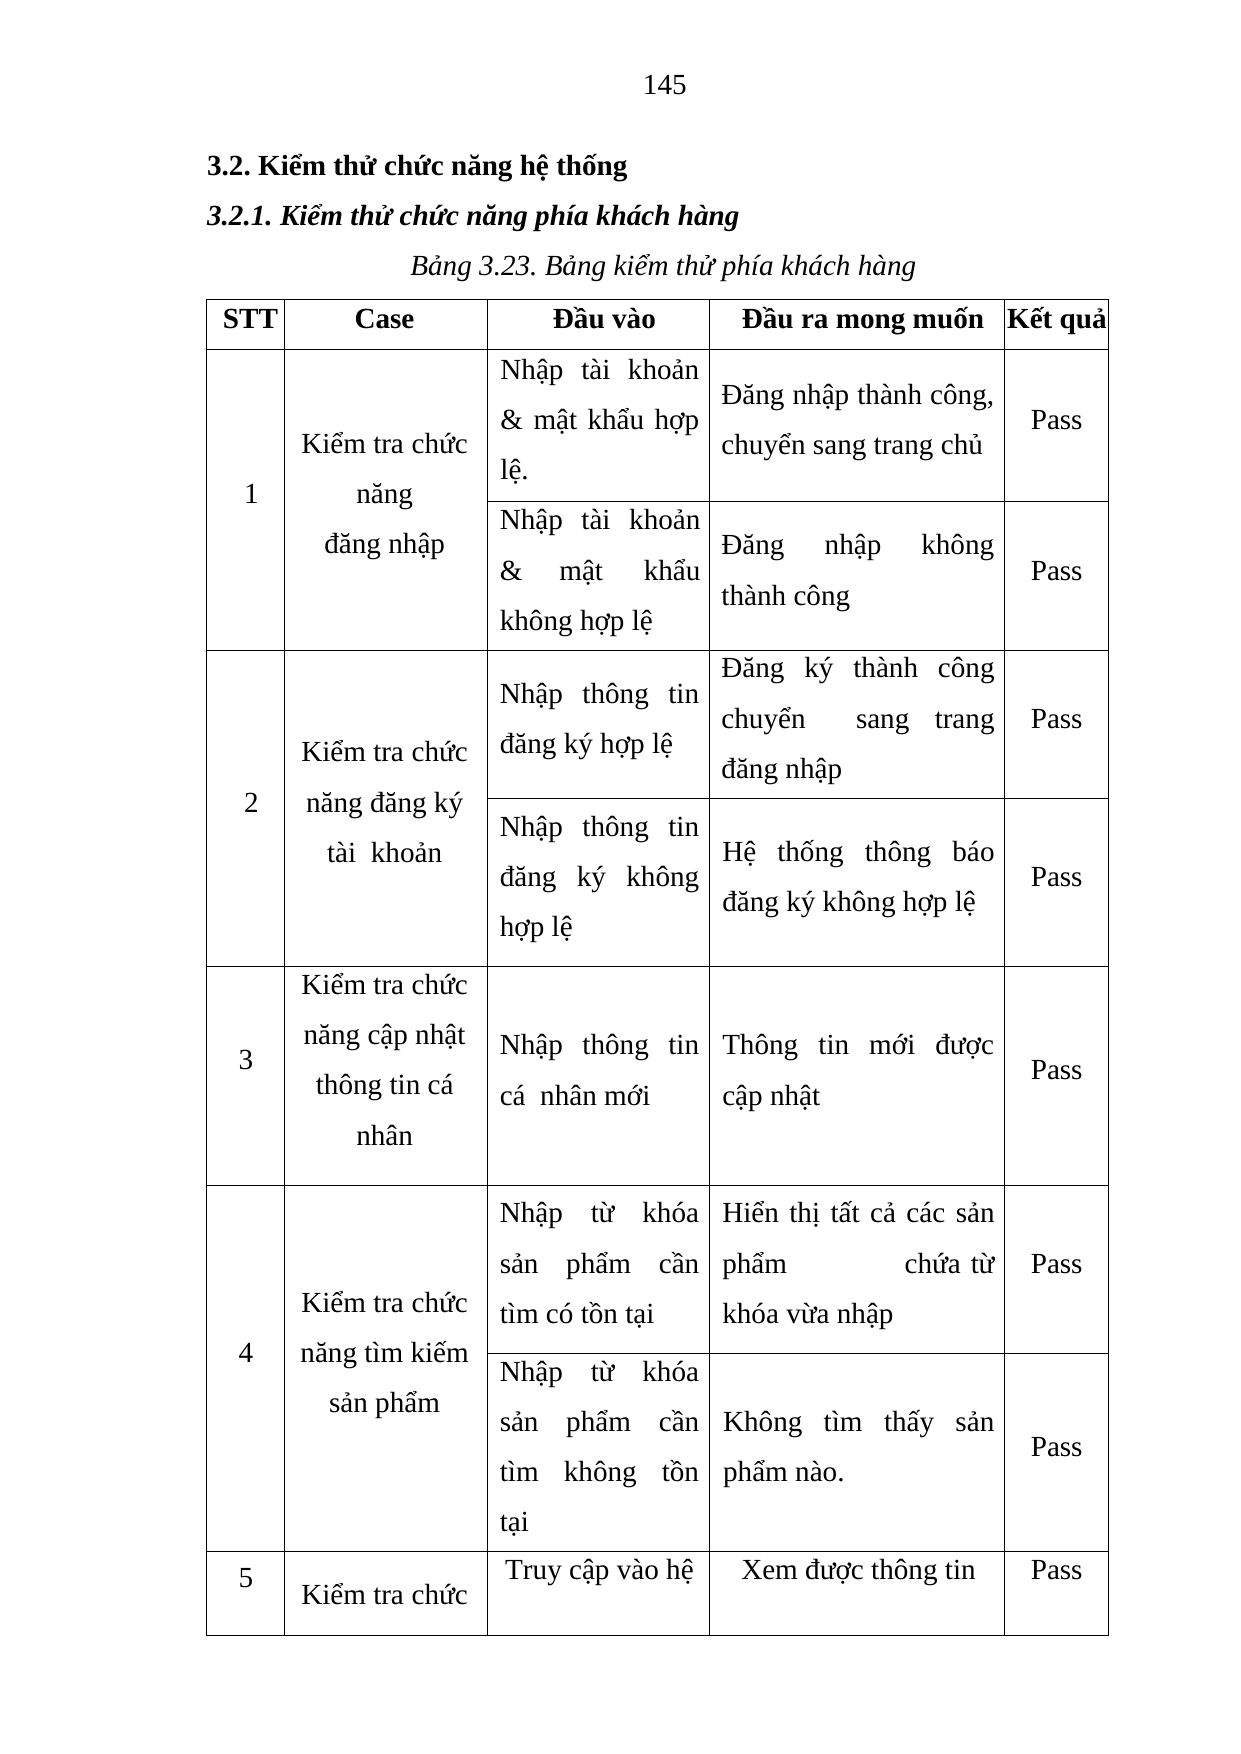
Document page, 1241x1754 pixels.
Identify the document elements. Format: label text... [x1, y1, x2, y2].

table_cell 4 [207, 1186, 284, 1551]
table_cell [488, 1552, 709, 1635]
table_cell Không tìm thấy sản phẩm nào. [710, 1354, 1004, 1551]
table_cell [710, 1552, 1004, 1635]
table_cell Pass [1005, 502, 1108, 649]
table_cell Nhập tài khoản & mật khẩu hợp lệ. [488, 350, 709, 501]
table_cell Đăng nhập không thành công [710, 502, 1004, 649]
table_cell Nhập tài khoản & mật khẩu không hợp lệ [488, 502, 709, 649]
table_cell 2 [207, 651, 284, 966]
table_cell Pass [1005, 967, 1108, 1185]
table_cell Kiểm tra chức năng cập nhật thông tin cá nhân [285, 967, 487, 1185]
table_header Kết quả [1005, 300, 1108, 349]
table_cell Nhập thông tin đăng ký hợp lệ [488, 651, 709, 798]
table_cell 1 [207, 350, 284, 649]
table_cell Đăng nhập thành công, chuyển sang trang chủ [710, 350, 1004, 501]
table_cell Pass [1005, 651, 1108, 798]
table_cell Kiểm tra chức năng đăng ký tài khoản [285, 651, 487, 966]
table_cell Pass [1005, 1354, 1108, 1551]
table_cell Kiểm tra chức năng tìm kiếm sản phẩm [285, 1186, 487, 1551]
subtitle Kiểm thử chức năng phía khách hàng [207, 198, 1122, 232]
table_header Đầu ra mong muốn [710, 300, 1004, 349]
table_cell 5 [207, 1552, 284, 1635]
table_cell Pass [1005, 1552, 1108, 1635]
table_cell Nhập từ khóa sản phẩm cần tìm không tồn tại [488, 1354, 709, 1551]
table_cell Thông tin mới được cập nhật [710, 967, 1004, 1185]
table_cell Nhập thông tin đăng ký không hợp lệ [488, 799, 709, 966]
table_cell Pass [1005, 350, 1108, 501]
table_cell Hiển thị tất cả các sản phẩm chứa từ khóa vừa nhập [710, 1186, 1004, 1353]
table_cell Hệ thống thông báo đăng ký không hợp lệ [710, 799, 1004, 966]
table_cell Kiểm tra chức năng đăng nhập [285, 350, 487, 649]
table_header STT [207, 300, 284, 349]
table_cell Pass [1005, 799, 1108, 966]
table_cell Đăng ký thành công chuyển sang trang đăng nhập [710, 651, 1004, 798]
table_header Đầu vào [488, 300, 709, 349]
table_cell Pass [1005, 1186, 1108, 1353]
table_cell 3 [207, 967, 284, 1185]
table_cell Nhập thông tin cá nhân mới [488, 967, 709, 1185]
table_cell Nhập từ khóa sản phẩm cần tìm có tồn tại [488, 1186, 709, 1353]
table_header Case [285, 300, 487, 349]
subtitle Kiểm thử chức năng hệ thống [207, 148, 1122, 181]
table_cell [285, 1552, 487, 1635]
